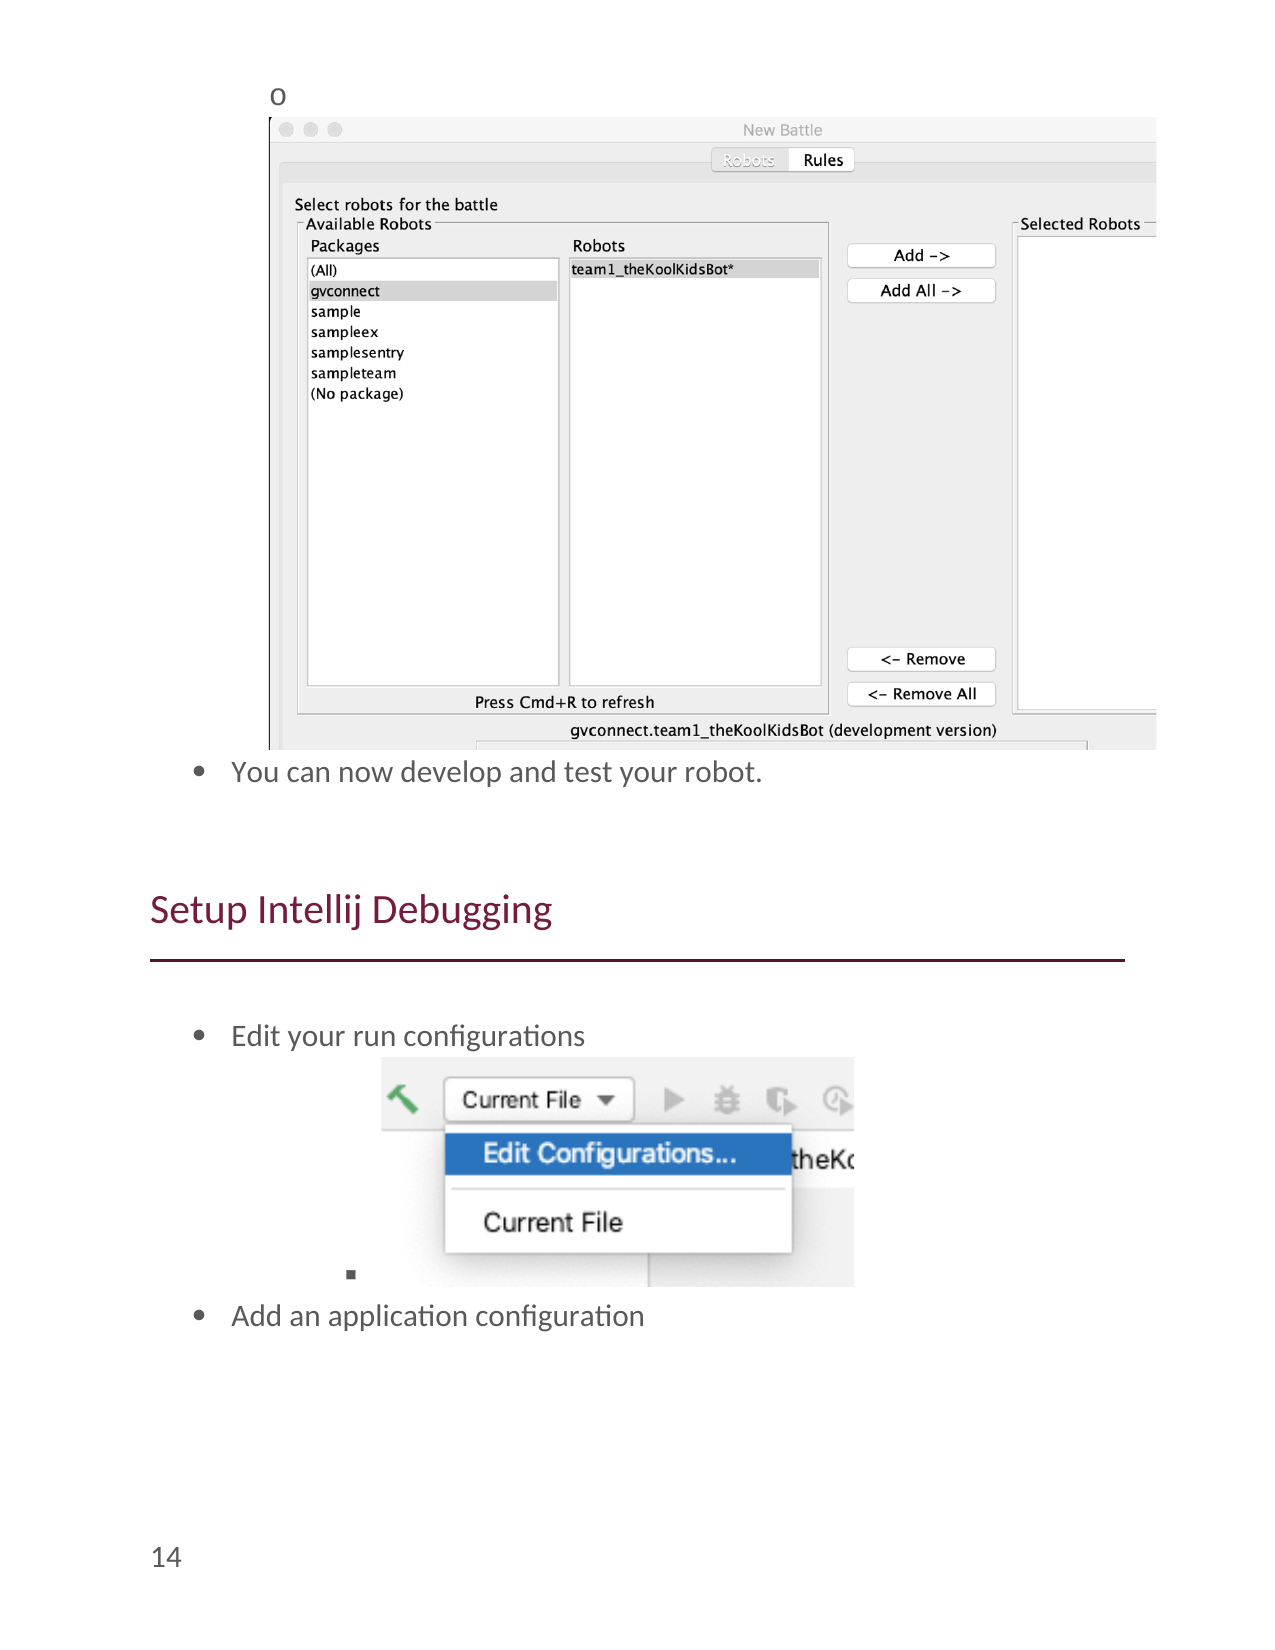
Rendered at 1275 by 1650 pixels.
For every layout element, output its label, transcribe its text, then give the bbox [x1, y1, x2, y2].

picture [381, 1057, 855, 1287]
list Edit your run configurations [194, 1016, 1125, 1054]
list Add an application configuration [194, 1296, 1125, 1334]
list You can now develop and test your robot. [194, 753, 1125, 791]
picture [268, 117, 1157, 750]
subtitle Setup Intellij Debugging [150, 883, 1125, 959]
